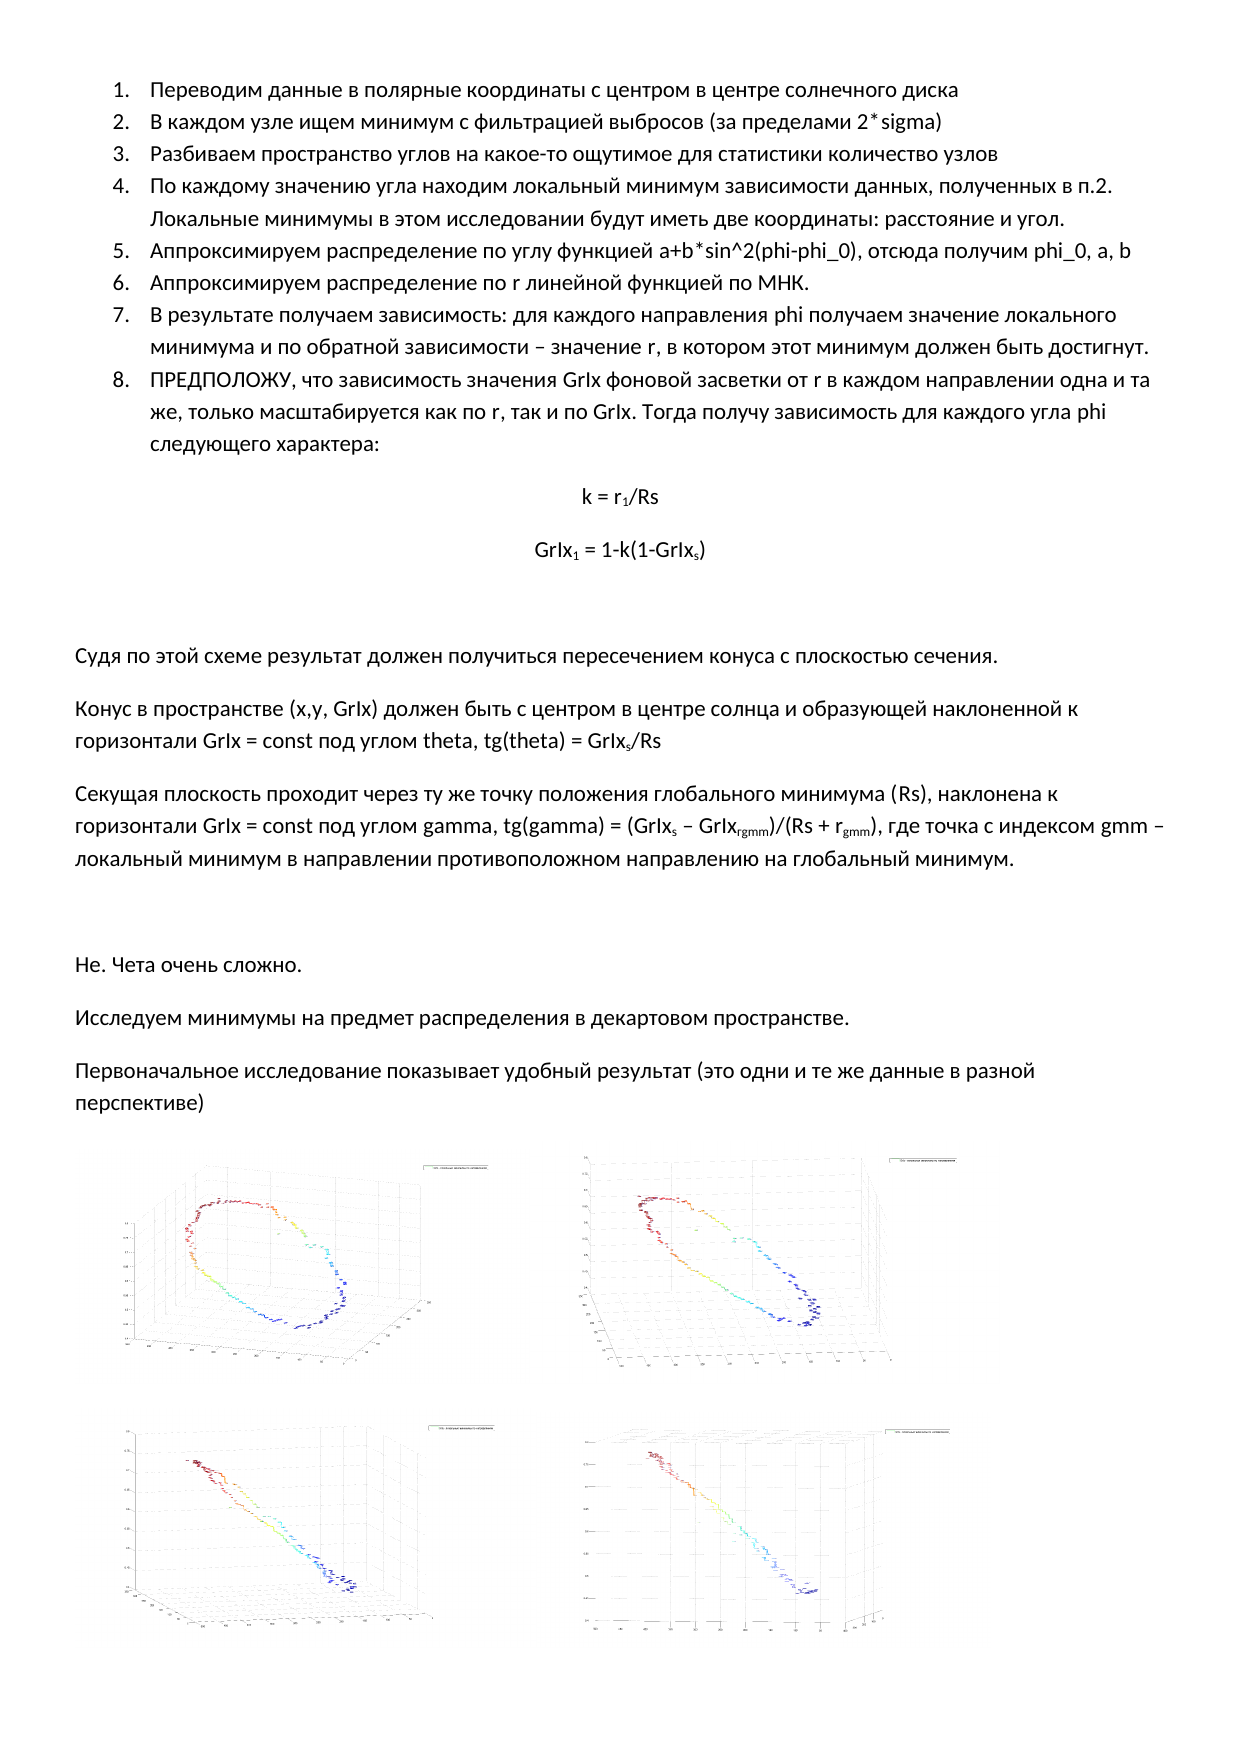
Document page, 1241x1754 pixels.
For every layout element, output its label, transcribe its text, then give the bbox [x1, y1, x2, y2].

text Судя по этой схеме результат должен получиться пересечением конуса с плоскостью сечения. [75, 641, 1165, 669]
text Секущая плоскость проходит через ту же точку положения глобального минимума (Rs), наклонена к горизонтали GrIx = const под углом gamma, tg(gamma) = (GrIxs – GrIxгgmm)/(Rs + rgmm), где точка с индексом gmm – локальный минимум в направлении противоположном направлению на глобальный минимум. [75, 779, 1165, 872]
text k = r1/Rs [75, 482, 1165, 510]
list ПРЕДПОЛОЖУ, что зависимость значения GrIx фоновой засветки от r в каждом направлении одна и та же, только масштабируется как по r, так и по GrIx. Тогда получу зависимость для каждого угла phi следующего характера: [112, 365, 1165, 457]
list По каждому значению угла находим локальный минимум зависимости данных, полученных в п.2. Локальные минимумы в этом исследовании будут иметь две координаты: расстояние и угол. [112, 172, 1165, 232]
text Конус в пространстве (x,y, GrIx) должен быть с центром в центре солнца и образующей наклоненной к горизонтали GrIx = const под углом theta, tg(theta) = GrIxs/Rs [75, 694, 1165, 754]
list Аппроксимируем распределение по углу функцией a+b*sin^2(phi-phi_0), отсюда получим phi_0, a, b [112, 236, 1165, 264]
list В каждом узле ищем минимум с фильтрацией выбросов (за пределами 2*sigma) [112, 107, 1165, 135]
text GrIx1 = 1-k(1-GrIxs) [75, 535, 1165, 563]
list В результате получаем зависимость: для каждого направления phi получаем значение локального минимума и по обратной зависимости – значение r, в котором этот минимум должен быть достигнут. [112, 300, 1165, 361]
list Переводим данные в полярные координаты с центром в центре солнечного диска [112, 75, 1165, 103]
list Разбиваем пространство углов на какое-то ощутимое для статистики количество узлов [112, 139, 1165, 167]
text Не. Чета очень сложно. [75, 950, 1165, 978]
text Первоначальное исследование показывает удобный результат (это одни и те же данные в разной перспективе) [75, 1056, 1165, 1116]
text Исследуем минимумы на предмет распределения в декартовом пространстве. [75, 1003, 1165, 1031]
picture [75, 1408, 992, 1648]
picture [75, 1141, 1000, 1384]
list Аппроксимируем распределение по r линейной функцией по МНК. [112, 268, 1165, 296]
